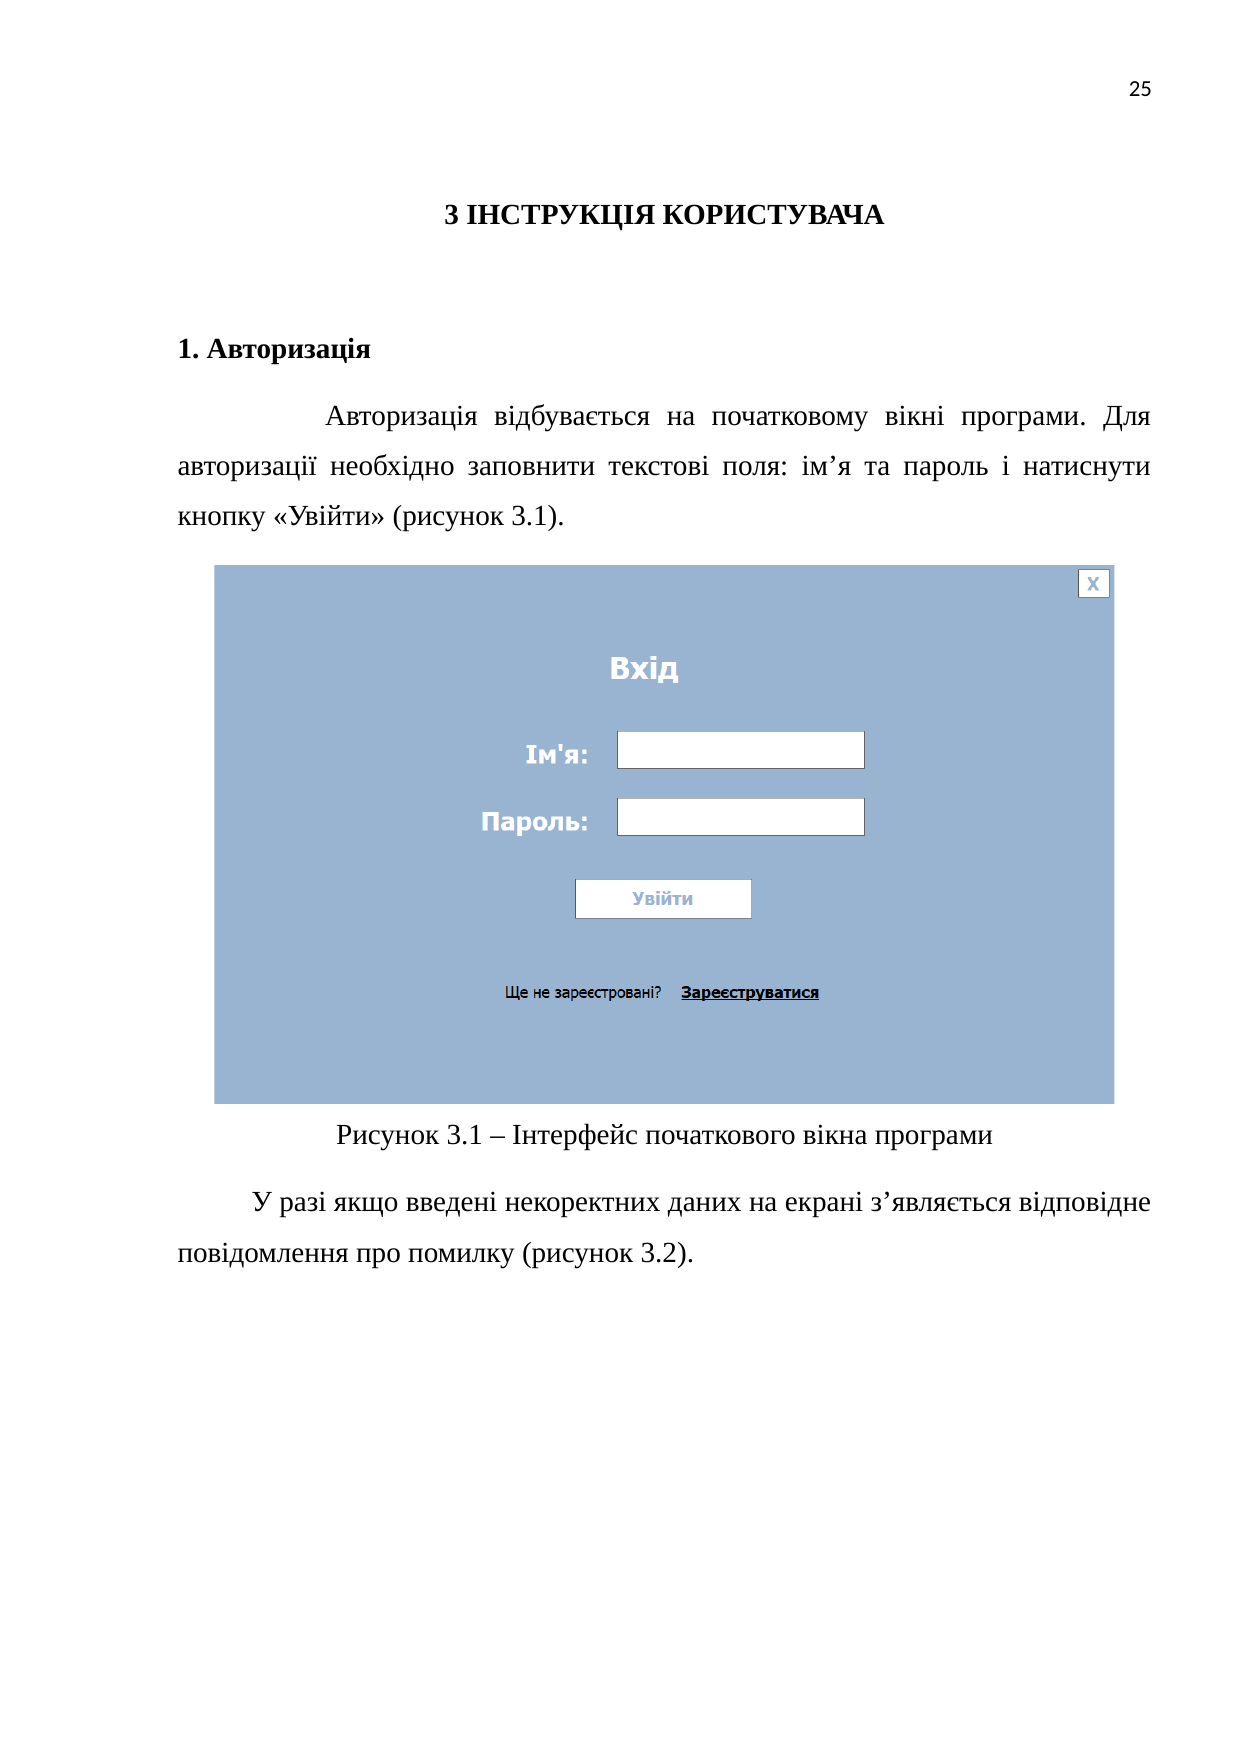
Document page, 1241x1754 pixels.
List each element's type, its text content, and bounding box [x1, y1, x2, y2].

text Авторизація відбувається на початковому вікні програми. Для авторизації необхідно заповнити текстові поля: ім’я та пароль і натиснути кнопку «Увійти» (рисунок 3.1). [177, 398, 1152, 532]
text 1. Авторизація [177, 331, 1152, 364]
text Рисунок 3.1 – Інтерфейс початкового вікна програми [177, 1117, 1152, 1151]
picture [214, 565, 1115, 1104]
text 3 ІНСТРУКЦІЯ КОРИСТУВАЧА [177, 197, 1152, 230]
text У разі якщо введені некоректних даних на екрані з’являється відповідне повідомлення про помилку (рисунок 3.2). [177, 1184, 1152, 1268]
